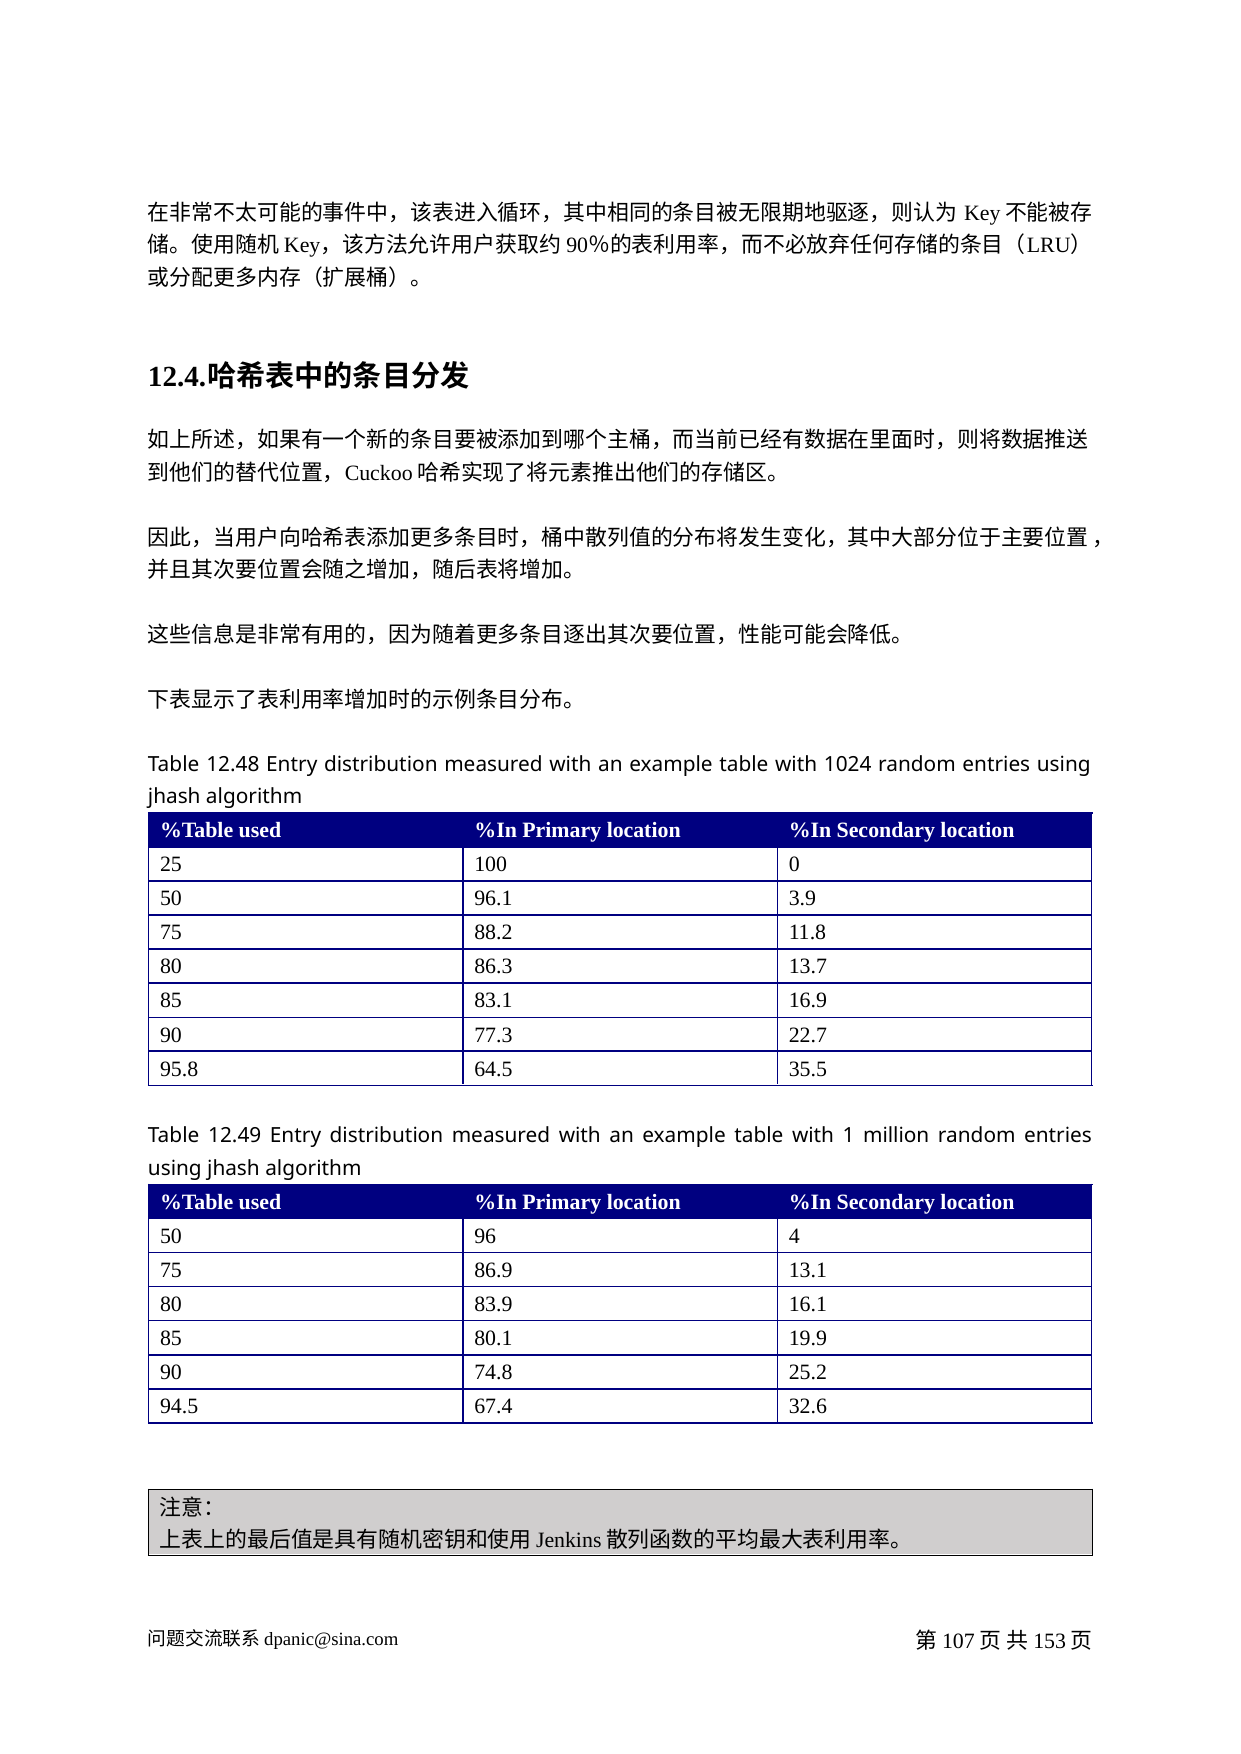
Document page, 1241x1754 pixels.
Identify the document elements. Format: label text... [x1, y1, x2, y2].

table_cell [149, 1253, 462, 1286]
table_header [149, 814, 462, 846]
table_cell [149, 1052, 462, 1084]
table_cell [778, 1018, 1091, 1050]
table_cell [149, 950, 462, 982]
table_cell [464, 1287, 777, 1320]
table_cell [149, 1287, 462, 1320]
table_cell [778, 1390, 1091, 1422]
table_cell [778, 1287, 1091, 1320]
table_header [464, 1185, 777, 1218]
text 在非常不太可能的事件中，该表进入循环，其中相同的条目被无限期地驱逐，则认为Key不能被存储。使用随机Key，该方法允许用户获取约90％的表利用率，而不必放弃任何存储的条目（LRU）或分配更多内存（扩展桶）。 [148, 194, 1092, 292]
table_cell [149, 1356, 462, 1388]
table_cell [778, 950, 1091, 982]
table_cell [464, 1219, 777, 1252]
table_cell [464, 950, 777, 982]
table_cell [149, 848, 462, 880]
text 这些信息是非常有用的，因为随着更多条目逐出其次要位置，性能可能会降低。 [148, 617, 1092, 649]
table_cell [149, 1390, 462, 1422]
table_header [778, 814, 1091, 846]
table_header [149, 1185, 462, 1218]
text 如上所述，如果有一个新的条目要被添加到哪个主桶，而当前已经有数据在里面时，则将数据推送到他们的替代位置，Cuckoo哈希实现了将元素推出他们的存储区。 [148, 422, 1092, 487]
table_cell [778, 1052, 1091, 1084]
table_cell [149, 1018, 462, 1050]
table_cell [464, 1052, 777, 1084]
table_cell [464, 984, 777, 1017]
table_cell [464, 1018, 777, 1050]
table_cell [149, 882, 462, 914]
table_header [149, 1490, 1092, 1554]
text 因此，当用户向哈希表添加更多条目时，桶中散列值的分布将发生变化，其中大部分位于主要位置，并且其次要位置会随之增加，随后表将增加。 [148, 519, 1092, 584]
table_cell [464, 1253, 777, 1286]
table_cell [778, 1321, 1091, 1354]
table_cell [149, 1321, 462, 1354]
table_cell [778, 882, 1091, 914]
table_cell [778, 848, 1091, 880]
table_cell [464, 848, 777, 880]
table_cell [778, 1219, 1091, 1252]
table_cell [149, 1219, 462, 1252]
subtitle 哈希表中的条目分发 [148, 341, 1092, 406]
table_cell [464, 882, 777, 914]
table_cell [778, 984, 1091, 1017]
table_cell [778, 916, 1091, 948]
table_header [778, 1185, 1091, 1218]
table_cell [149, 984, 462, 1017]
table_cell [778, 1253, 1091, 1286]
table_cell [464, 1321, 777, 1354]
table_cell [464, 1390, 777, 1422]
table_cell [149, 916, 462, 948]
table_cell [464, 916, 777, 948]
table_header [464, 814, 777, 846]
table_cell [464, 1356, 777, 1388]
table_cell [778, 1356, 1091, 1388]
text 下表显示了表利用率增加时的示例条目分布。 [148, 682, 1092, 714]
